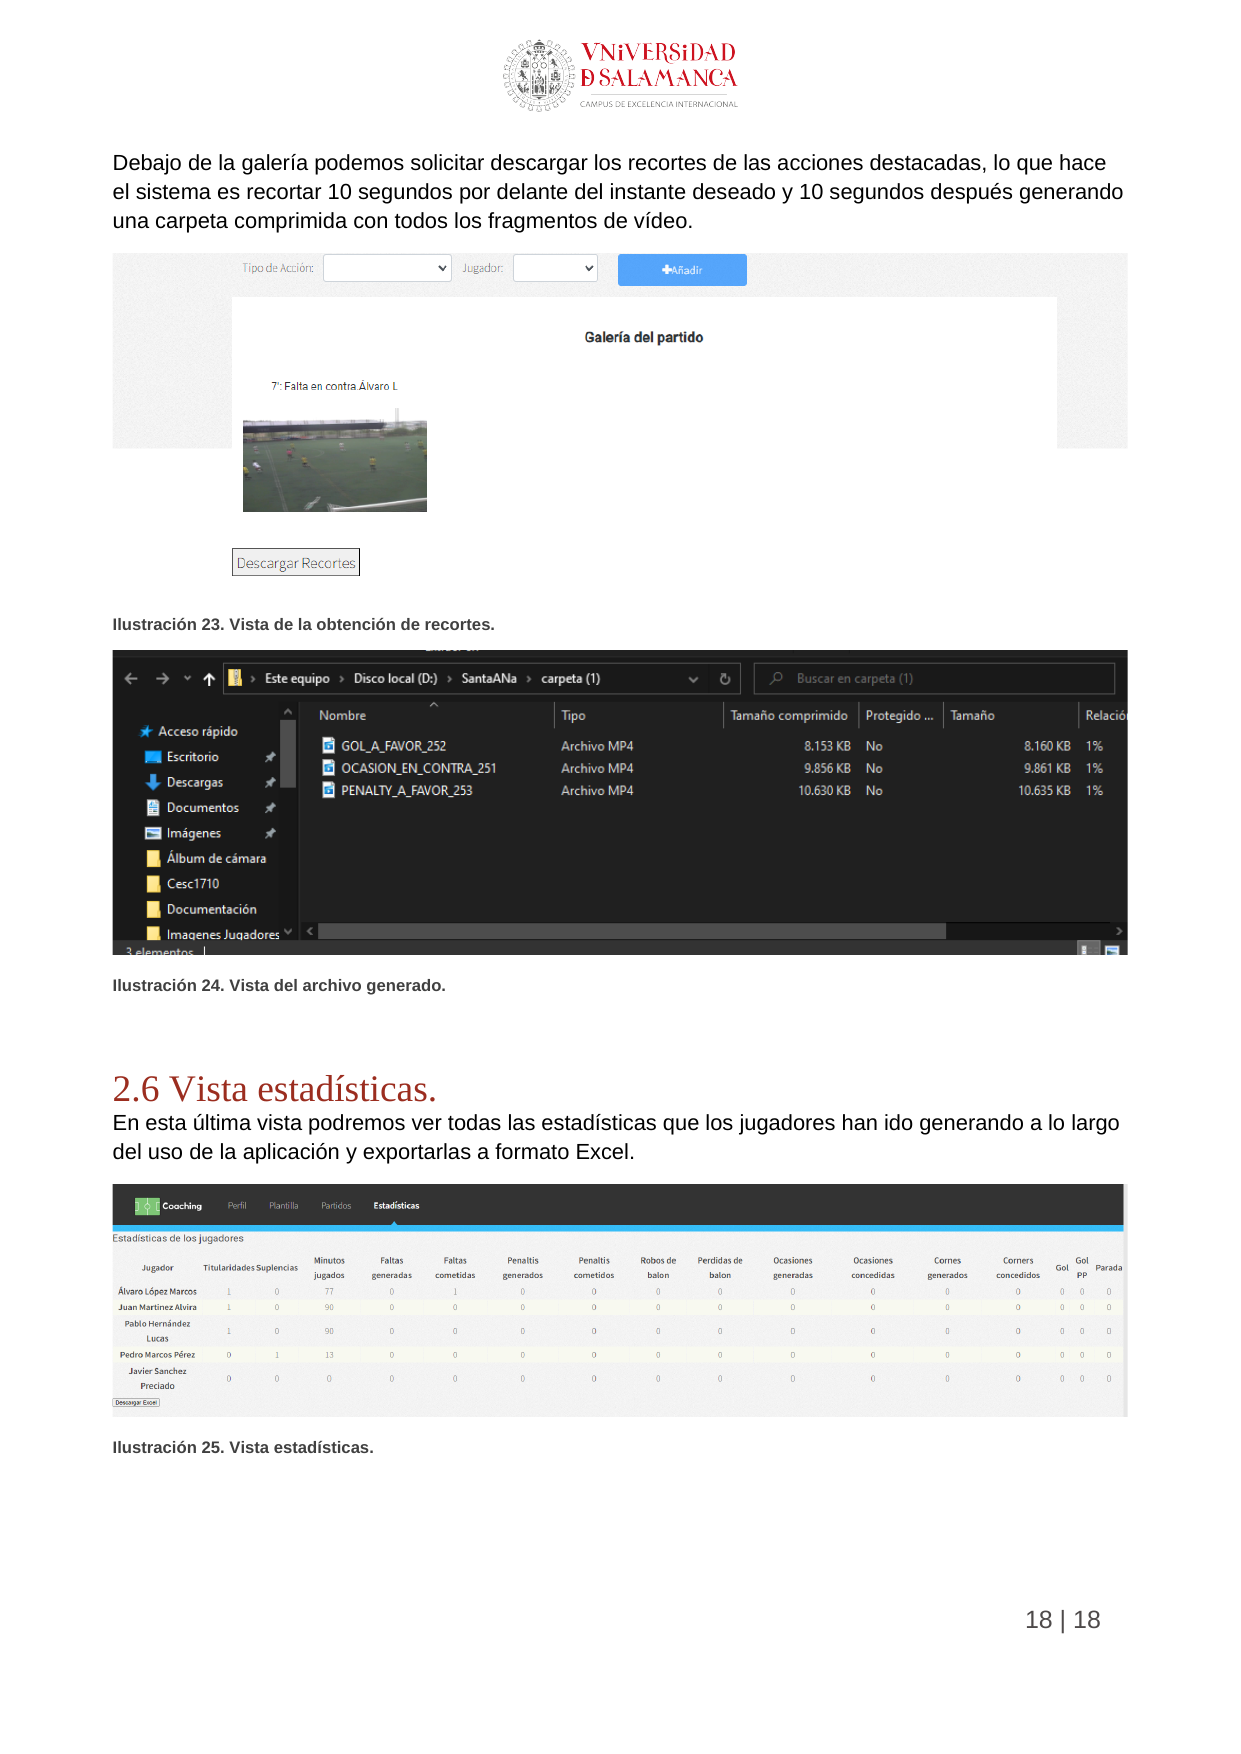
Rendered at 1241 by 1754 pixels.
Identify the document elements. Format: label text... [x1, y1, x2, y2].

text Debajo de la galería podemos solicitar descargar los recortes de las acciones destacadas, lo que hace el sistema es recortar 10 segundos por delante del instante deseado y 10 segundos después generando una carpeta comprimida con todos los fragmentos de vídeo. [112, 150, 1128, 233]
picture [112, 1184, 1128, 1417]
text En esta última vista podremos ver todas las estadísticas que los jugadores han ido generando a lo largo del uso de la aplicación y exportarlas a formato Excel. [112, 1110, 1128, 1164]
subtitle 2.6 Vista estadísticas. [112, 1067, 1128, 1110]
picture [112, 650, 1128, 955]
picture [112, 253, 1128, 595]
picture [499, 36, 742, 116]
